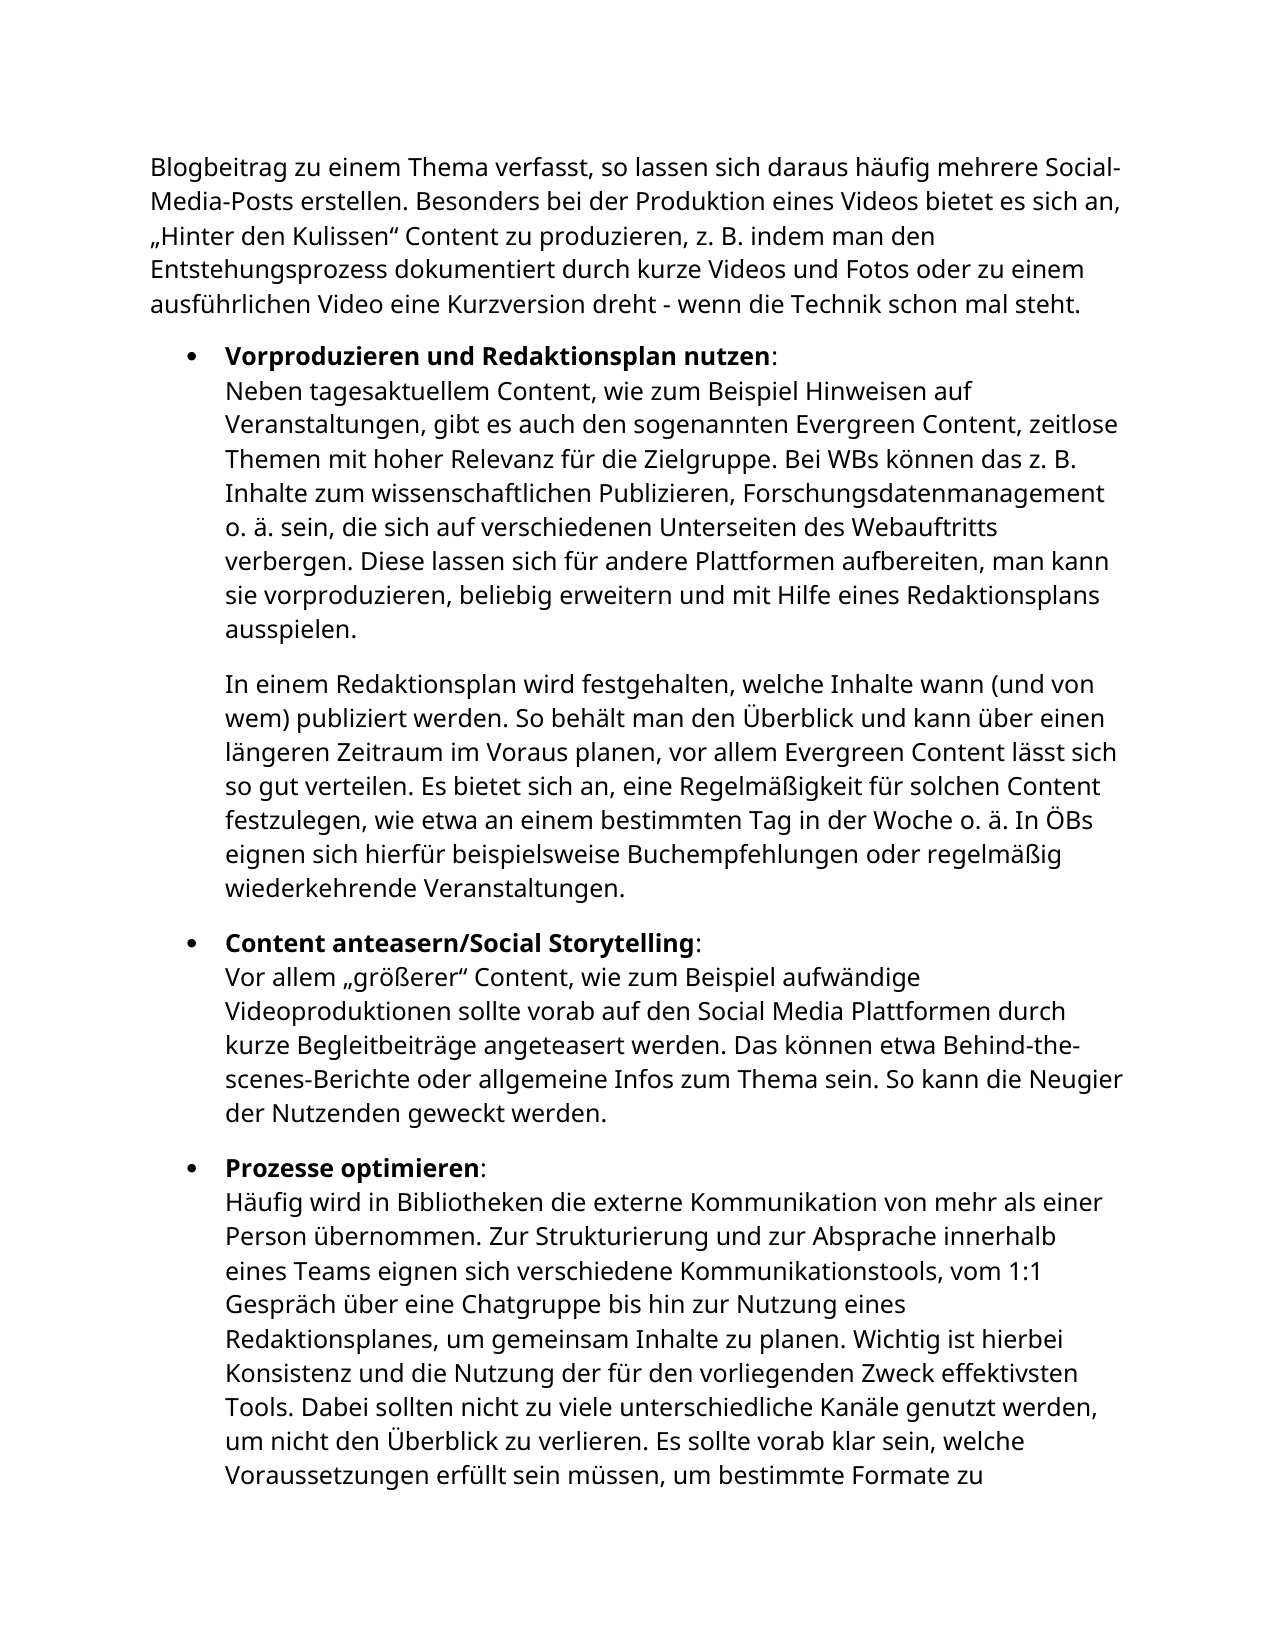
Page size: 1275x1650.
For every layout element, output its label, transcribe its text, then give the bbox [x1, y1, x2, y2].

list Vorproduzieren und Redaktionsplan nutzen: Neben tagesaktuellem Content, wie zum Beispiel Hinweisen auf Veranstaltungen, gibt es auch den sogenannten Evergreen Content, zeitlose Themen mit hoher Relevanz für die Zielgruppe. Bei WBs können das z. B. Inhalte zum wissenschaftlichen Publizieren, Forschungsdatenmanagement o. ä. sein, die sich auf verschiedenen Unterseiten des Webauftritts verbergen. Diese lassen sich für andere Plattformen aufbereiten, man kann sie vorproduzieren, beliebig erweitern und mit Hilfe eines Redaktionsplans ausspielen. [187, 339, 1125, 646]
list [187, 1151, 1125, 1492]
list In einem Redaktionsplan wird festgehalten, welche Inhalte wann (und von wem) publiziert werden. So behält man den Überblick und kann über einen längeren Zeitraum im Voraus planen, vor allem Evergreen Content lässt sich so gut verteilen. Es bietet sich an, eine Regelmäßigkeit für solchen Content festzulegen, wie etwa an einem bestimmten Tag in der Woche o. ä. In ÖBs eignen sich hierfür beispielsweise Buchempfehlungen oder regelmäßig wiederkehrende Veranstaltungen. [187, 666, 1125, 905]
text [150, 150, 1125, 320]
list Content anteasern/Social Storytelling: Vor allem „größerer“ Content, wie zum Beispiel aufwändige Videoproduktionen sollte vorab auf den Social Media Plattformen durch kurze Begleitbeiträge angeteasert werden. Das können etwa Behind-the-scenes-Berichte oder allgemeine Infos zum Thema sein. So kann die Neugier der Nutzenden geweckt werden. [187, 926, 1125, 1130]
